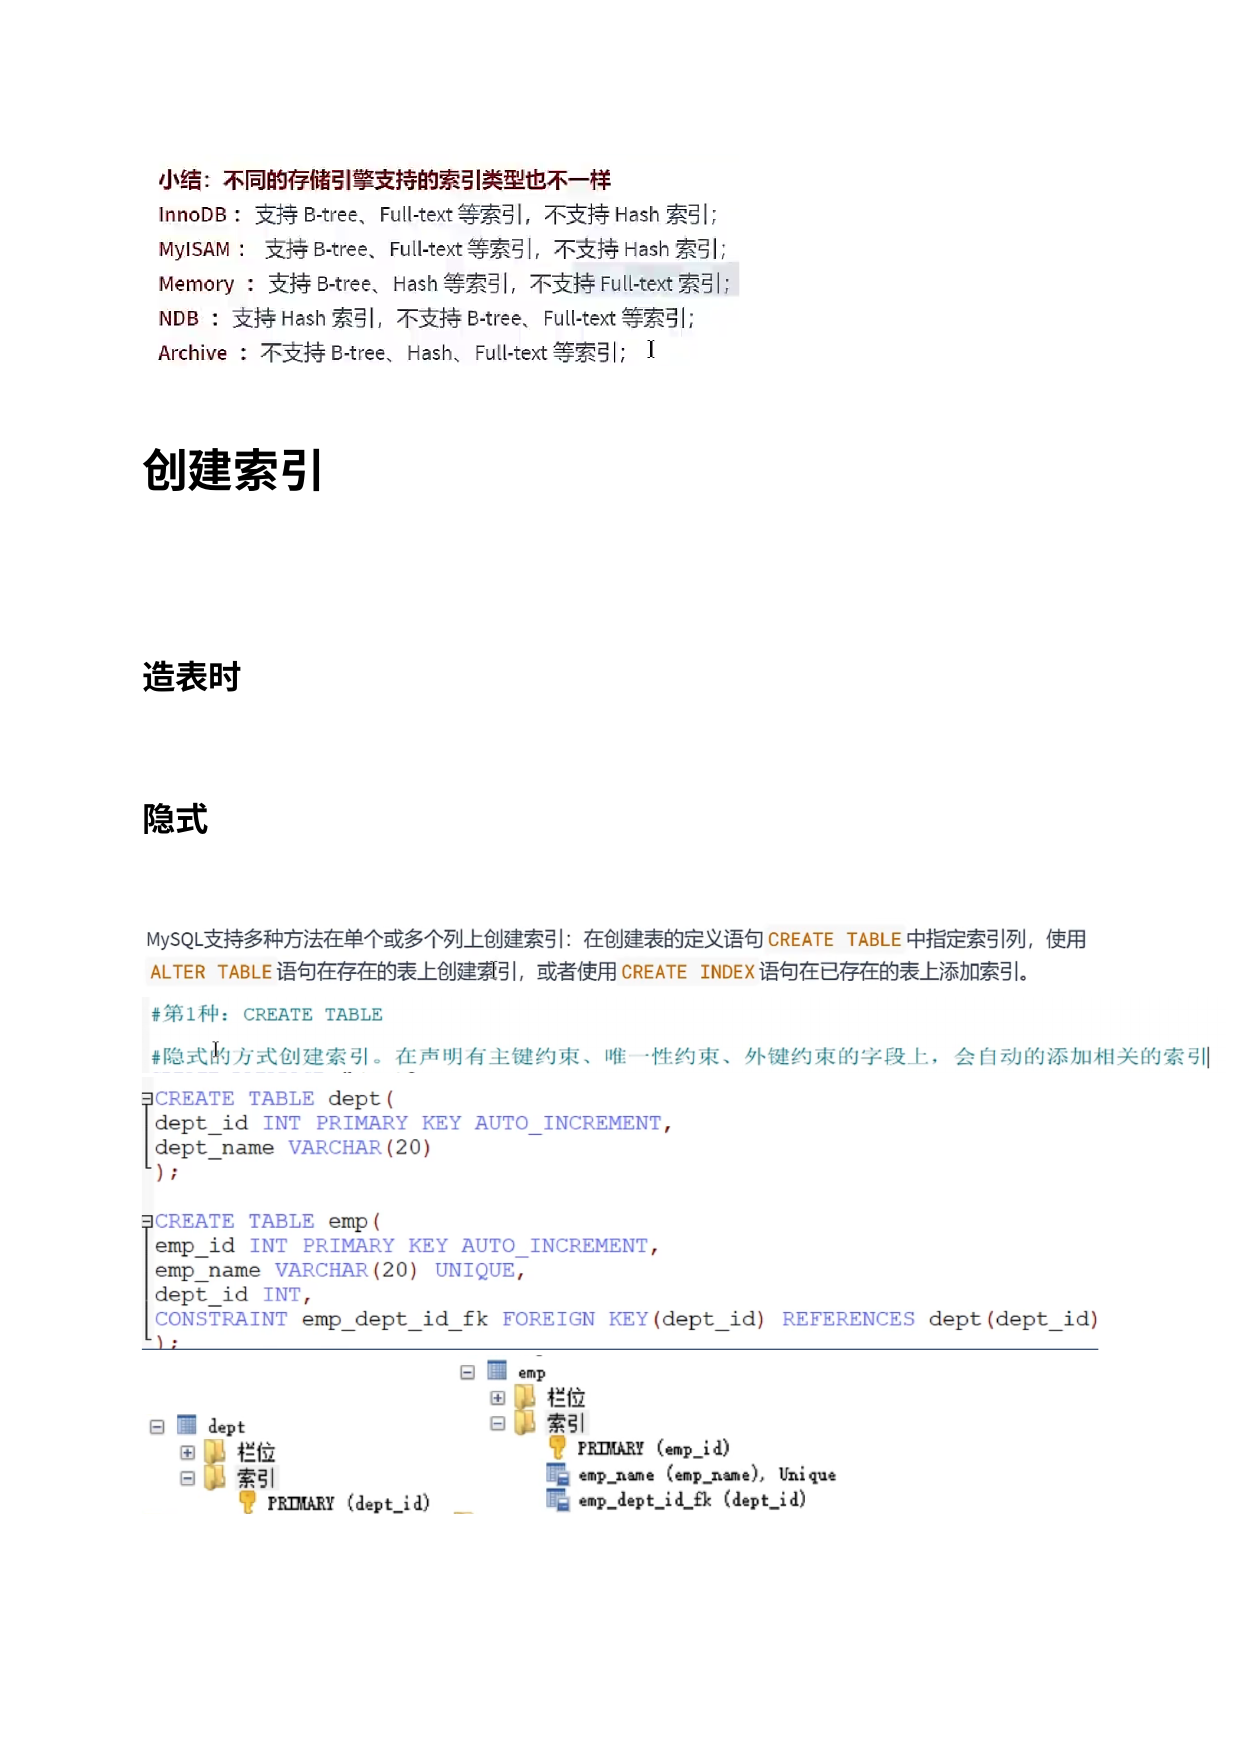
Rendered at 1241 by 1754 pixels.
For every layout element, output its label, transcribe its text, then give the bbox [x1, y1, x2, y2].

picture [141, 918, 1099, 987]
subtitle 隐式 [142, 777, 1098, 856]
picture [141, 1077, 1099, 1350]
subtitle 造表时 [142, 635, 1098, 715]
picture [453, 1355, 848, 1514]
picture [141, 997, 1227, 1073]
picture [141, 1414, 437, 1514]
picture [141, 154, 740, 373]
subtitle 创建索引 [142, 428, 1098, 507]
